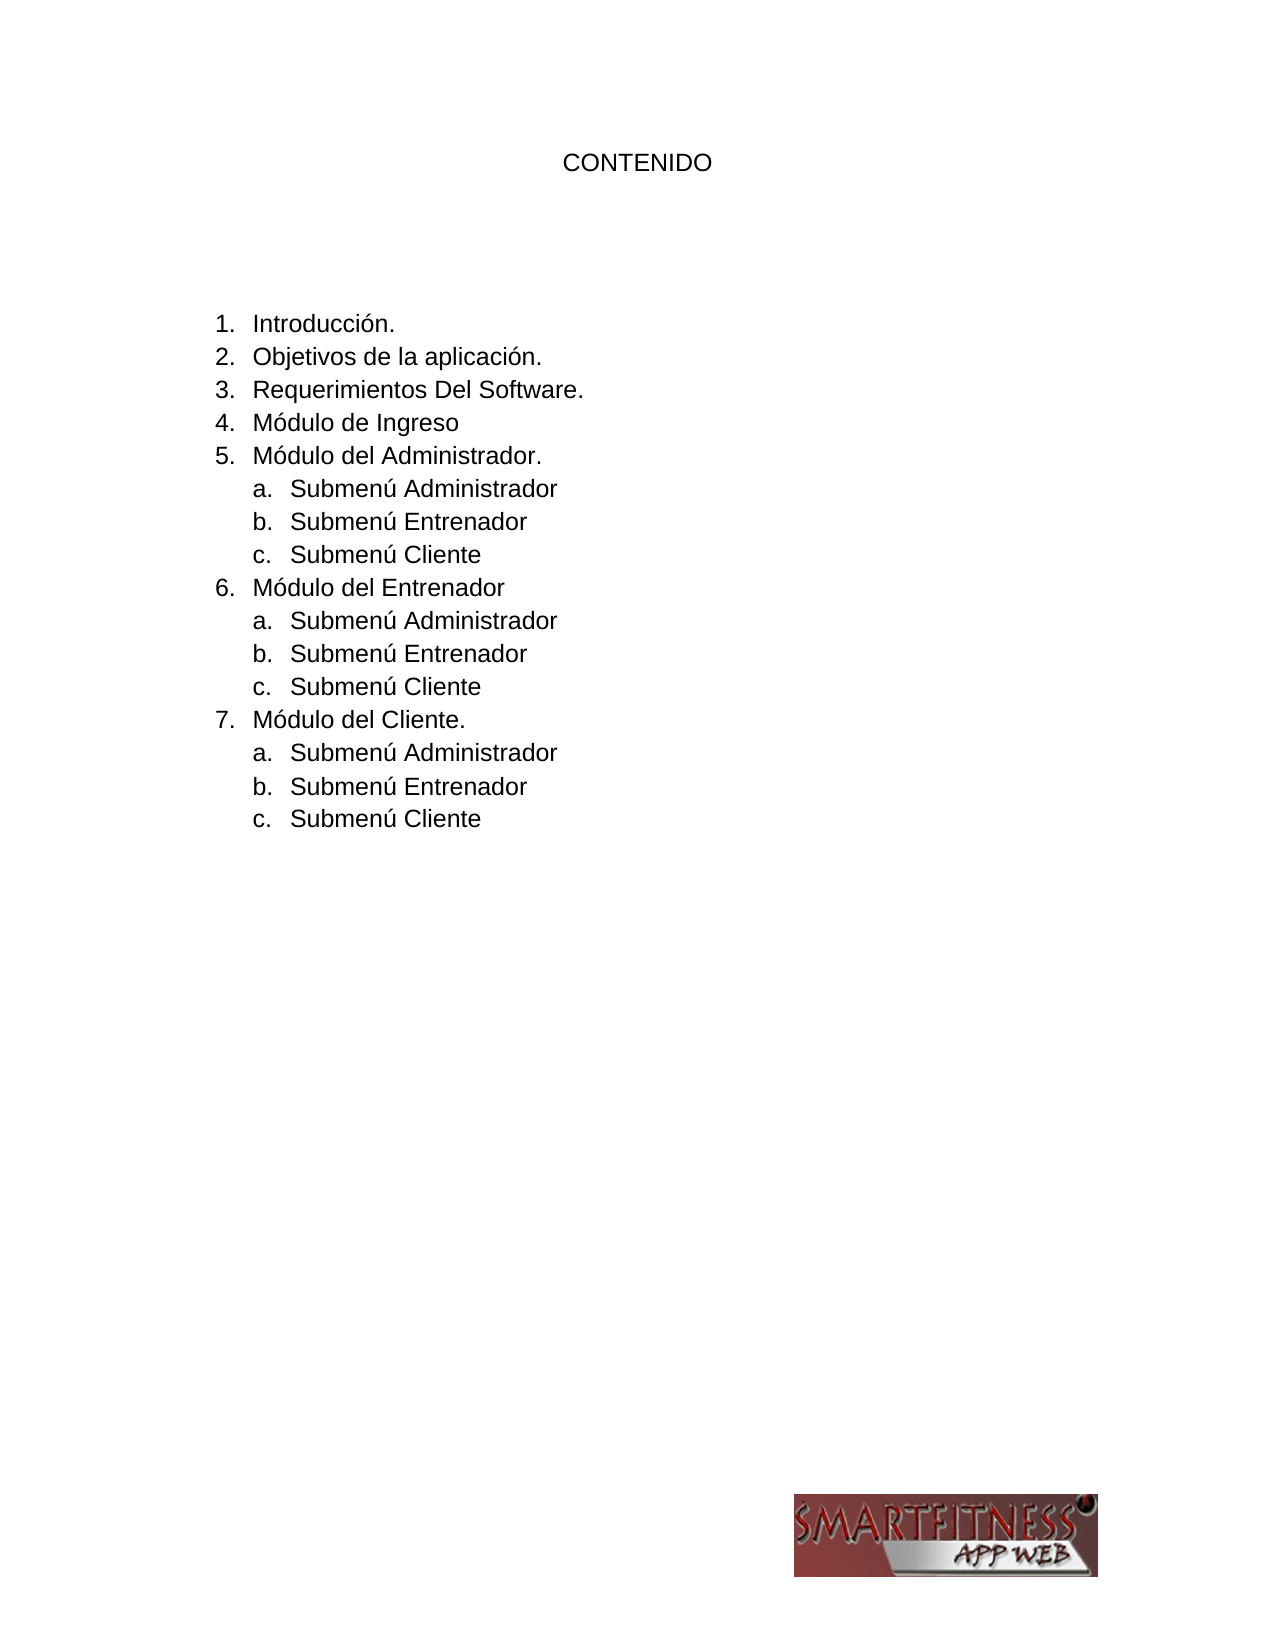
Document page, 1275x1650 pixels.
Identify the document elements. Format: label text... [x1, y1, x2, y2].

list Submenú Entrenador [252, 507, 1098, 536]
list Módulo del Administrador. [215, 441, 1098, 470]
picture [794, 1494, 1098, 1577]
list Submenú Administrador [252, 738, 1098, 767]
list Submenú Administrador [252, 606, 1098, 635]
text CONTENIDO [177, 148, 1098, 176]
list Módulo del Entrenador [215, 573, 1098, 602]
list Introducción. [215, 309, 1098, 338]
list Módulo de Ingreso [215, 408, 1098, 437]
list Objetivos de la aplicación. [215, 342, 1098, 371]
list Submenú Cliente [252, 804, 1098, 833]
list Submenú Entrenador [252, 639, 1098, 668]
list Requerimientos Del Software. [215, 375, 1098, 404]
list Submenú Cliente [252, 672, 1098, 701]
list Submenú Entrenador [252, 771, 1098, 800]
list Submenú Administrador [252, 474, 1098, 503]
list Submenú Cliente [252, 540, 1098, 569]
list Módulo del Cliente. [215, 705, 1098, 734]
